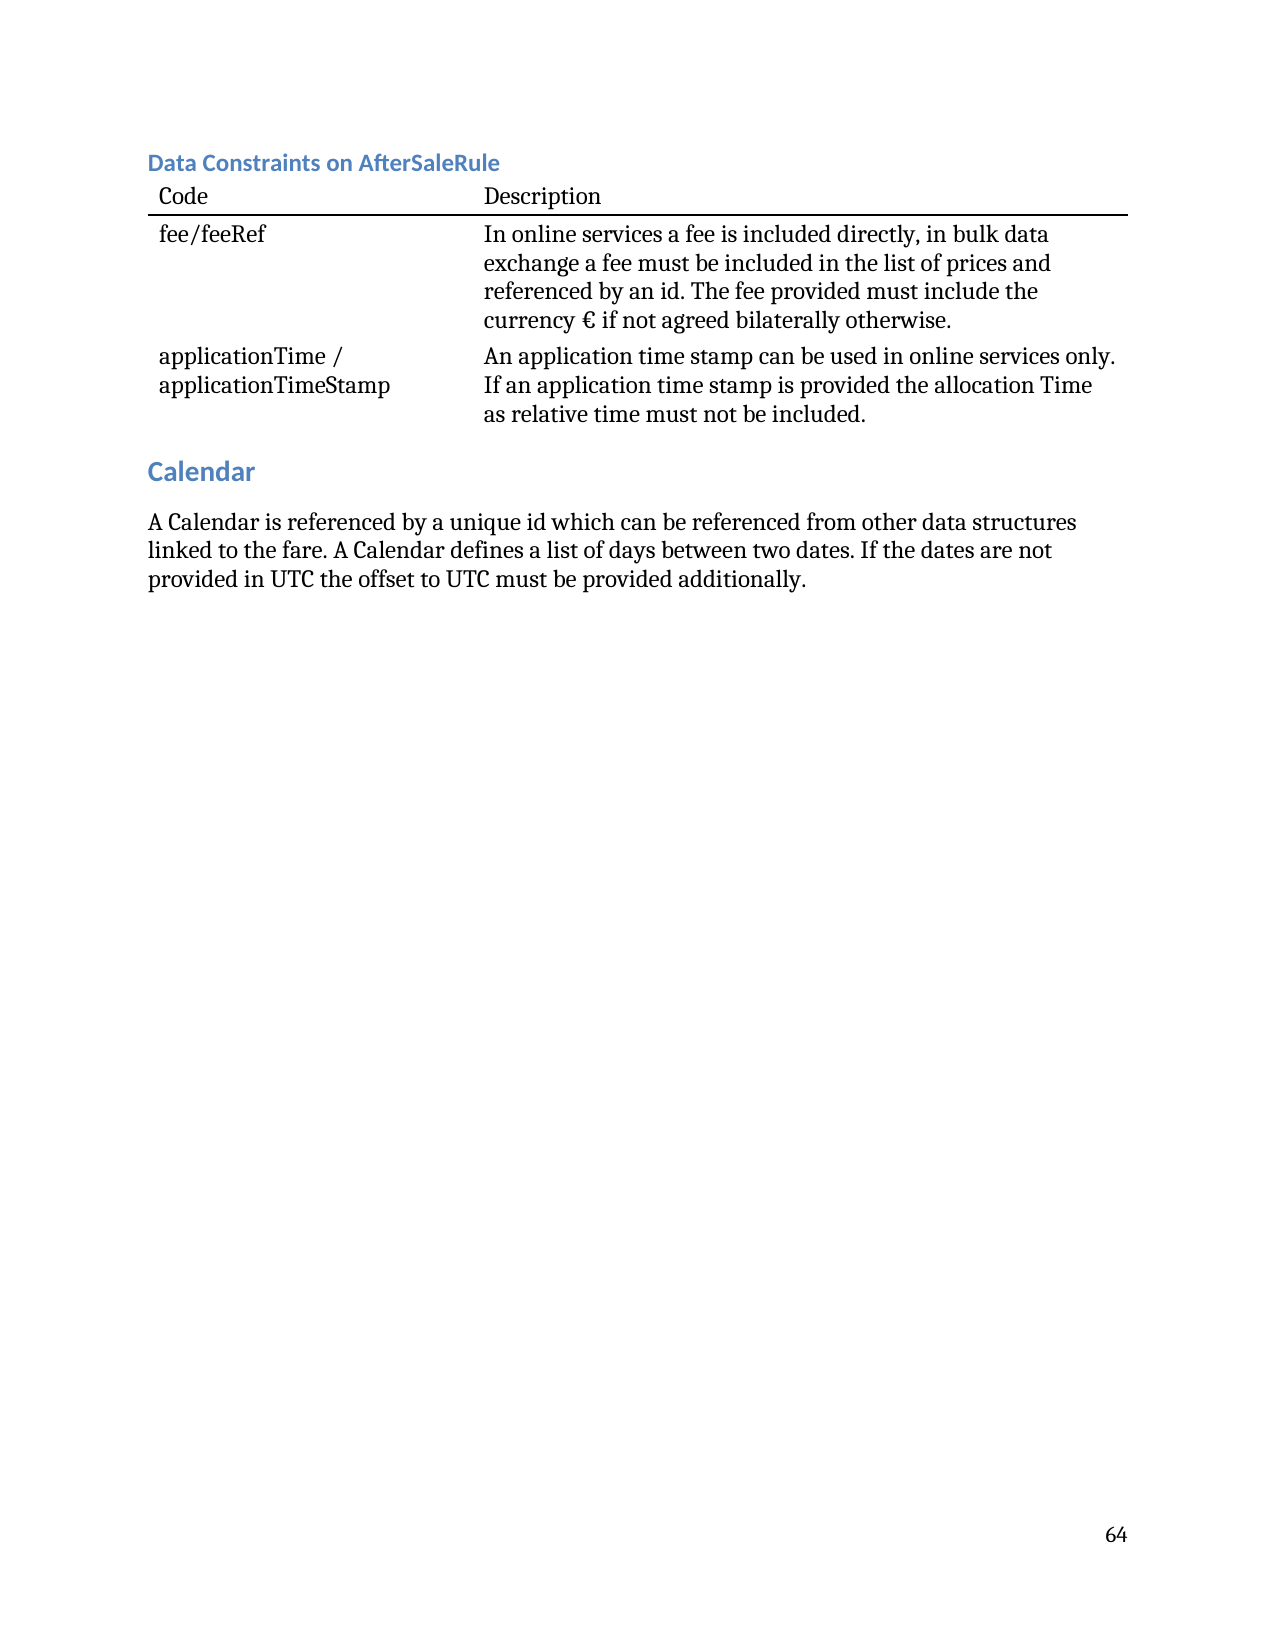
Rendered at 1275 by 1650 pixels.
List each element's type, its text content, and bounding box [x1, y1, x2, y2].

table_cell In online services a fee is included directly, in bulk data exchange a fee must be included in the list of prices and referenced by an id. The fee provided must include the currency € if not agreed bilaterally otherwise. [473, 216, 1127, 338]
table_header Code [148, 178, 472, 214]
subtitle Calendar [148, 453, 1127, 489]
text A Calendar is referenced by a unique id which can be referenced from other data structures linked to the fare. A Calendar defines a list of days between two dates. If the dates are not provided in UTC the offset to UTC must be provided additionally. [148, 507, 1127, 594]
table_cell applicationTime / applicationTimeStamp [148, 339, 472, 432]
table_header Description [473, 178, 1127, 214]
table_cell fee/feeRef [148, 216, 472, 338]
table_cell An application time stamp can be used in online services only. If an application time stamp is provided the allocation Time as relative time must not be included. [473, 339, 1127, 432]
subtitle Data Constraints on AfterSaleRule [148, 148, 1127, 178]
